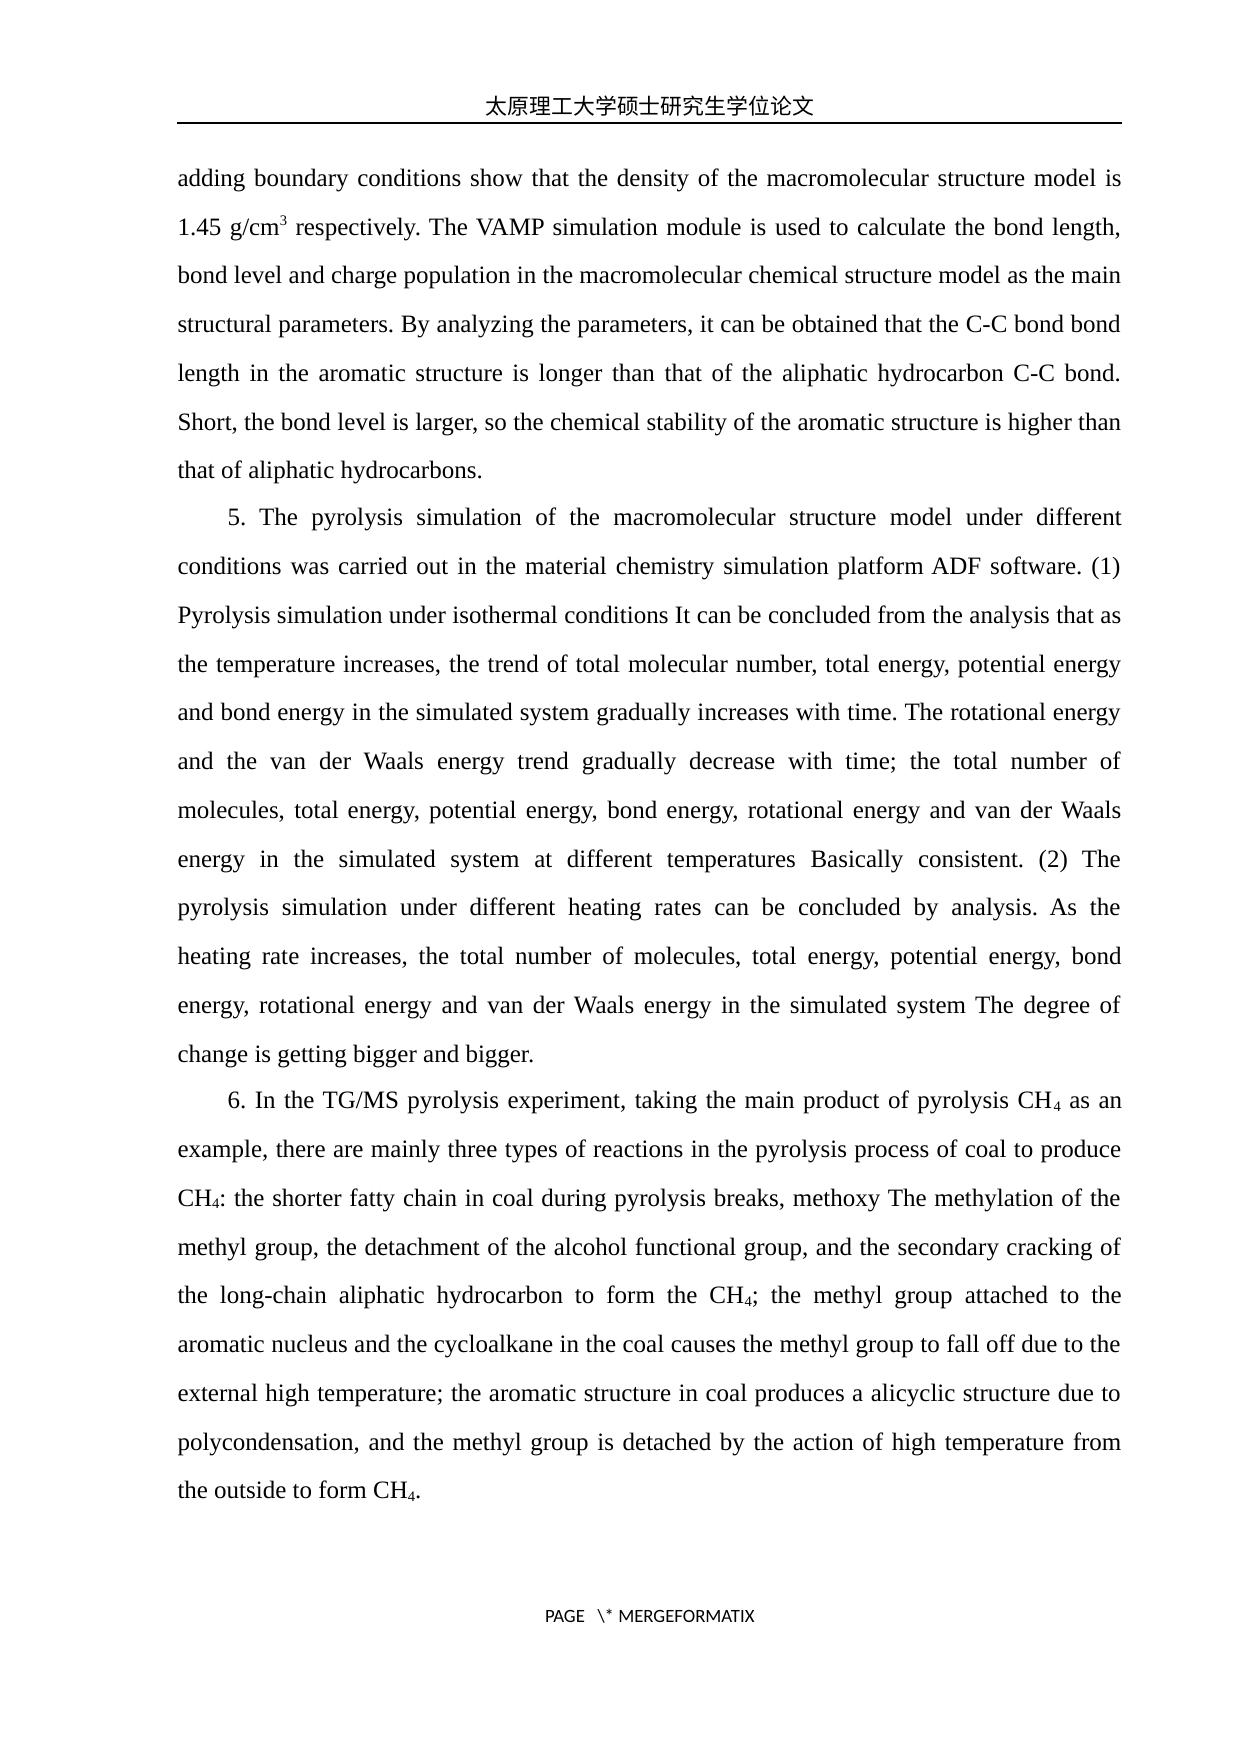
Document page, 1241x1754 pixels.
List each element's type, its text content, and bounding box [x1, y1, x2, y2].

text 5. The pyrolysis simulation of the macromolecular structure model under different conditions was carried out in the material chemistry simulation platform ADF software. (1) Pyrolysis simulation under isothermal conditions It can be concluded from the analysis that as the temperature increases, the trend of total molecular number, total energy, potential energy and bond energy in the simulated system gradually increases with time. The rotational energy and the van der Waals energy trend gradually decrease with time; the total number of molecules, total energy, potential energy, bond energy, rotational energy and van der Waals energy in the simulated system at different temperatures Basically consistent. (2) The pyrolysis simulation under different heating rates can be concluded by analysis. As the heating rate increases, the total number of molecules, total energy, potential energy, bond energy, rotational energy and van der Waals energy in the simulated system The degree of change is getting bigger and bigger. [177, 501, 1122, 1069]
text 6. In the TG/MS pyrolysis experiment, taking the main product of pyrolysis CH4 as an example, there are mainly three types of reactions in the pyrolysis process of coal to produce CH4: the shorter fatty chain in coal during pyrolysis breaks, methoxy The methylation of the methyl group, the detachment of the alcohol functional group, and the secondary cracking of the long-chain aliphatic hydrocarbon to form the CH4; the methyl group attached to the aromatic nucleus and the cycloalkane in the coal causes the methyl group to fall off due to the external high temperature; the aromatic structure in coal produces a alicyclic structure due to polycondensation, and the methyl group is detached by the action of high temperature from the outside to form CH4. [177, 1084, 1122, 1506]
